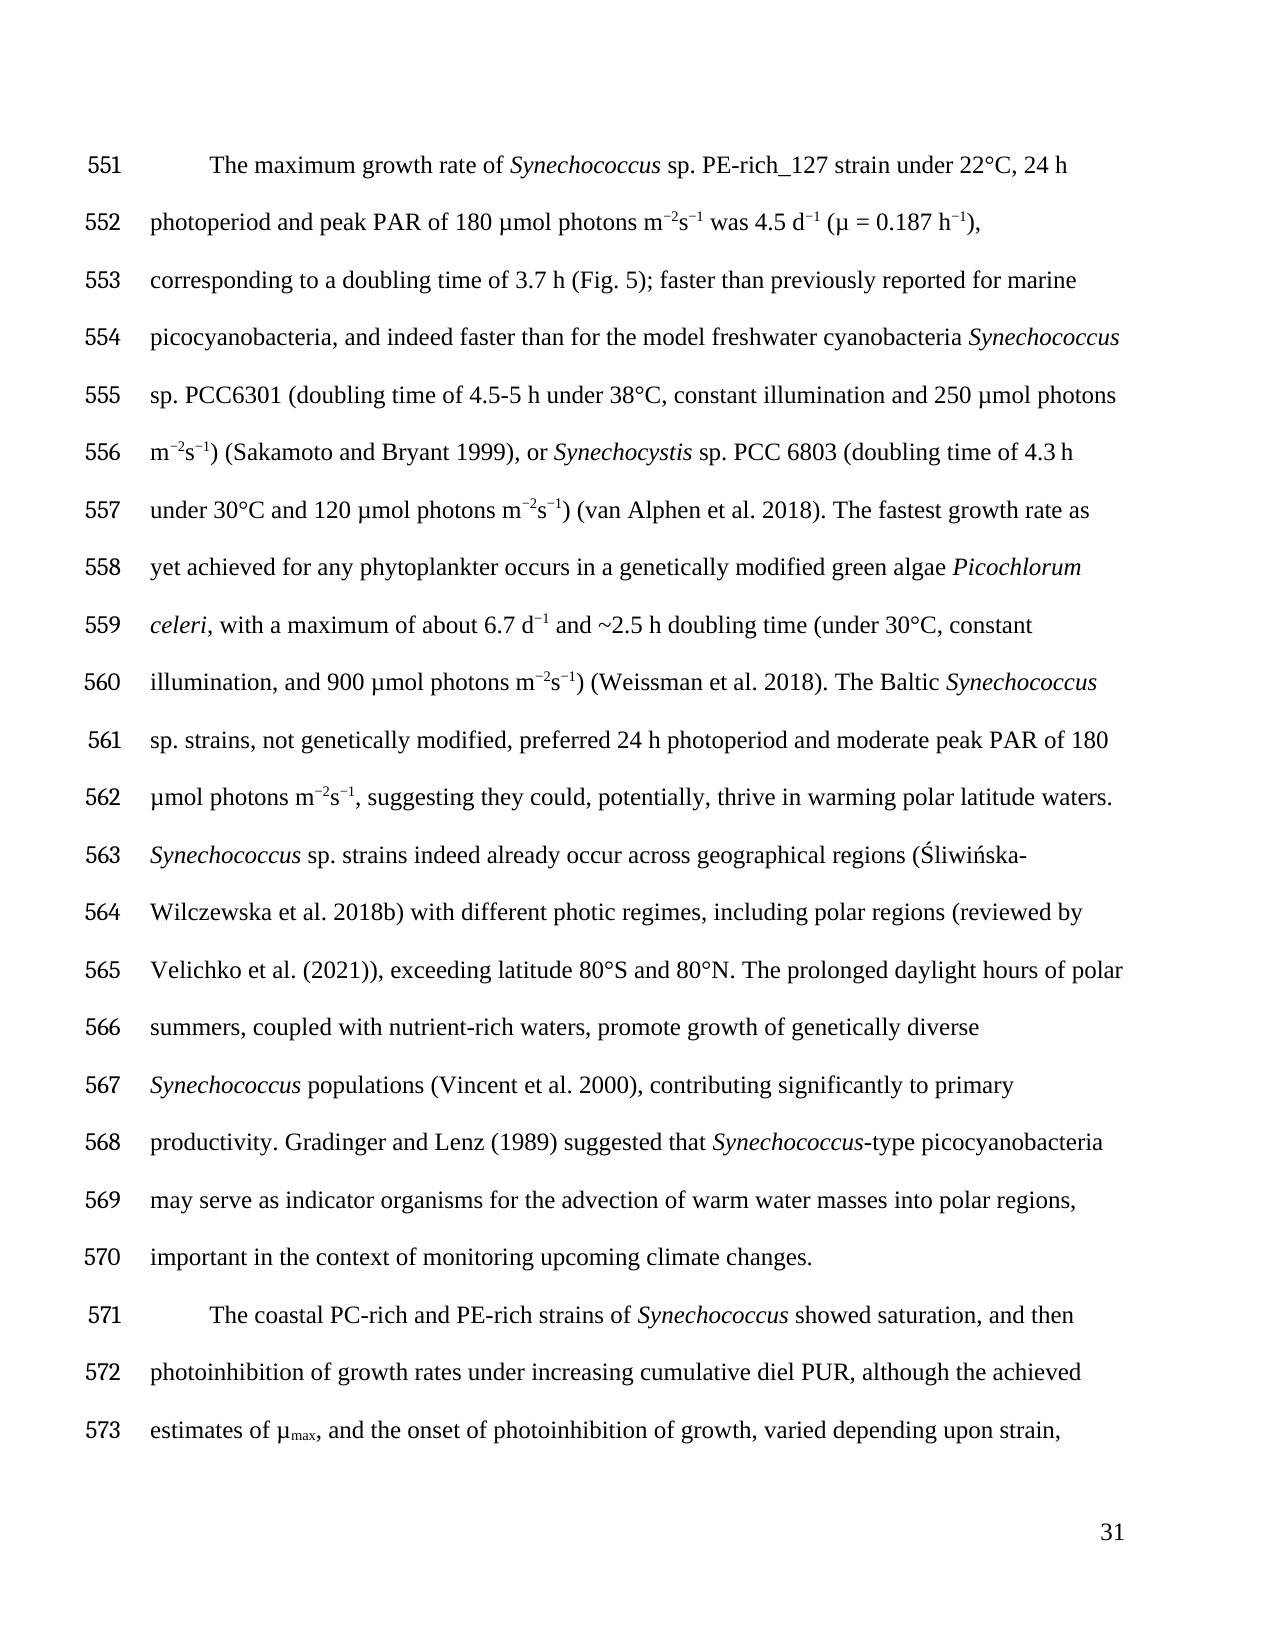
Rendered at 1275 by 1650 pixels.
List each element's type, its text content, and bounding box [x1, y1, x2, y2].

text The maximum growth rate of Synechococcus sp. PE-rich_127 strain under 22°C, 24 h photoperiod and peak PAR of 180 µmol photons m−2s−1 was 4.5 d−1 (µ = 0.187 h−1), corresponding to a doubling time of 3.7 h (Fig. 5); faster than previously reported for marine picocyanobacteria, and indeed faster than for the model freshwater cyanobacteria Synechococcus sp. PCC6301 (doubling time of 4.5-5 h under 38°C, constant illumination and 250 µmol photons m−2s−1) (Sakamoto and Bryant 1999), or Synechocystis sp. PCC 6803 (doubling time of 4.3 h under 30°C and 120 µmol photons m−2s−1) (van Alphen et al. 2018). The fastest growth rate as yet achieved for any phytoplankter occurs in a genetically modified green algae Picochlorum celeri, with a maximum of about 6.7 d−1 and ~2.5 h doubling time (under 30°C, constant illumination, and 900 µmol photons m−2s−1) (Weissman et al. 2018). The Baltic Synechococcus sp. strains, not genetically modified, preferred 24 h photoperiod and moderate peak PAR of 180 µmol photons m−2s−1, suggesting they could, potentially, thrive in warming polar latitude waters. Synechococcus sp. strains indeed already occur across geographical regions (Śliwińska-Wilczewska et al. 2018b) with different photic regimes, including polar regions (reviewed by Velichko et al. (2021)), exceeding latitude 80°S and 80°N. The prolonged daylight hours of polar summers, coupled with nutrient-rich waters, promote growth of genetically diverse Synechococcus populations (Vincent et al. 2000), contributing significantly to primary productivity. Gradinger and Lenz (1989) suggested that Synechococcus-type picocyanobacteria may serve as indicator organisms for the advection of warm water masses into polar regions, important in the context of monitoring upcoming climate changes. [150, 150, 1125, 1271]
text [150, 1300, 1125, 1444]
